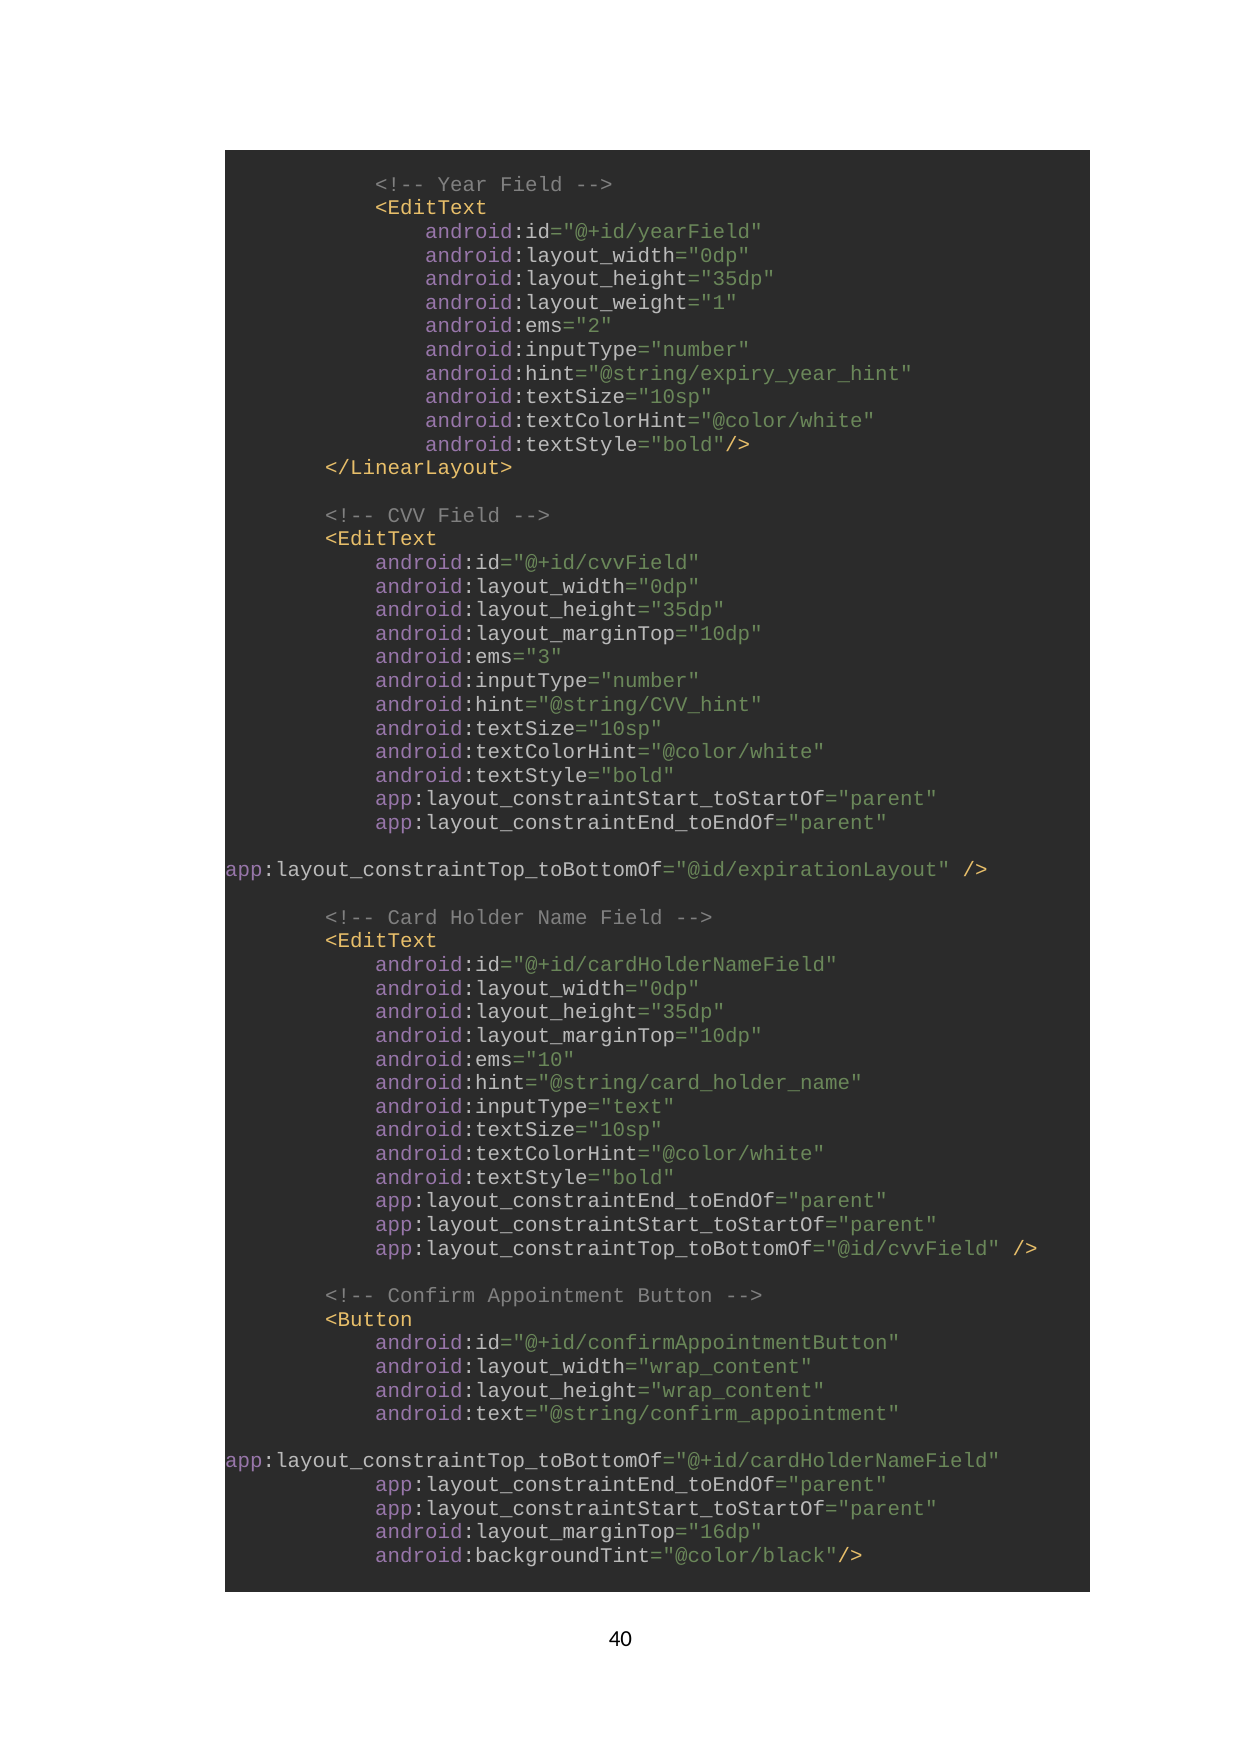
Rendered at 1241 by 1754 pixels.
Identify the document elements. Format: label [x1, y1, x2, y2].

text [225, 150, 1090, 1592]
